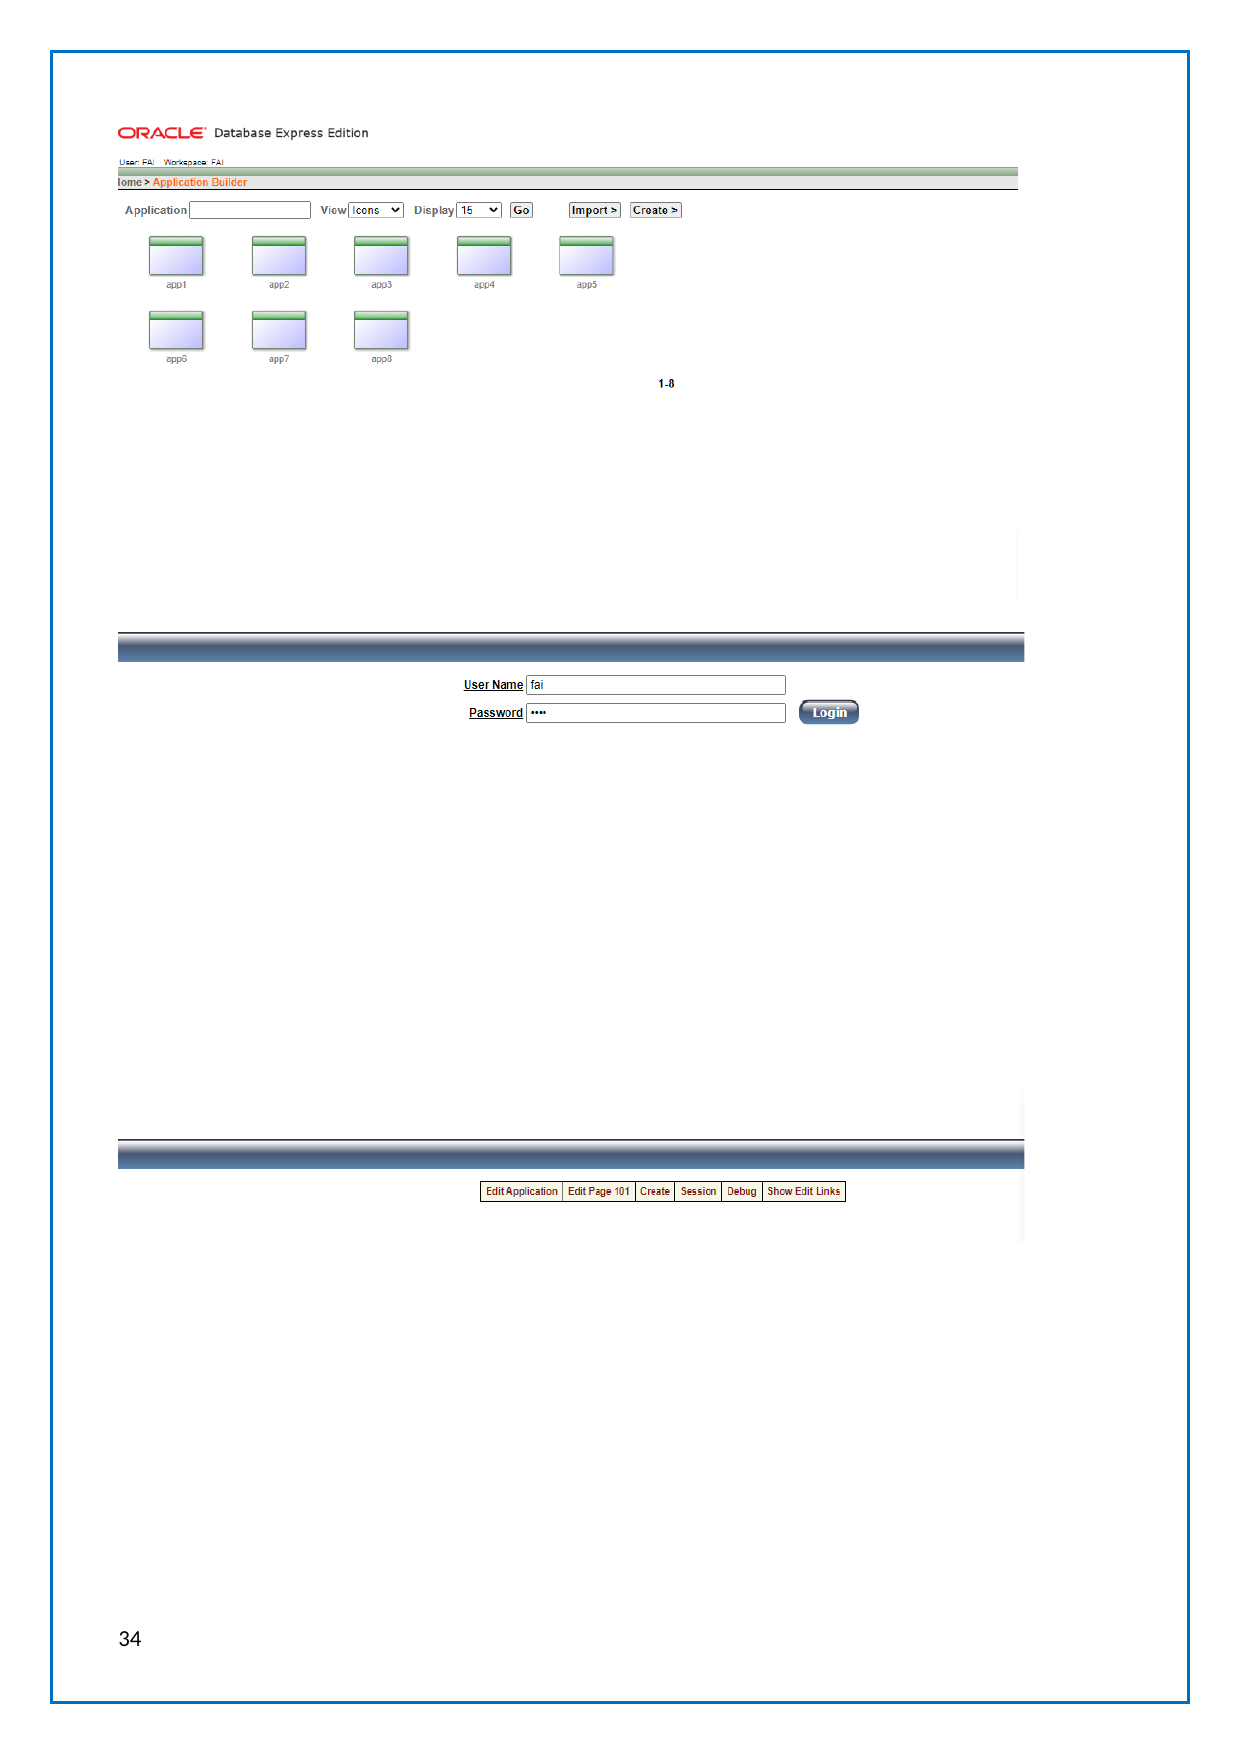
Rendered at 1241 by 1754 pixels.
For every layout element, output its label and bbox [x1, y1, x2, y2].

picture [118, 118, 1025, 1242]
